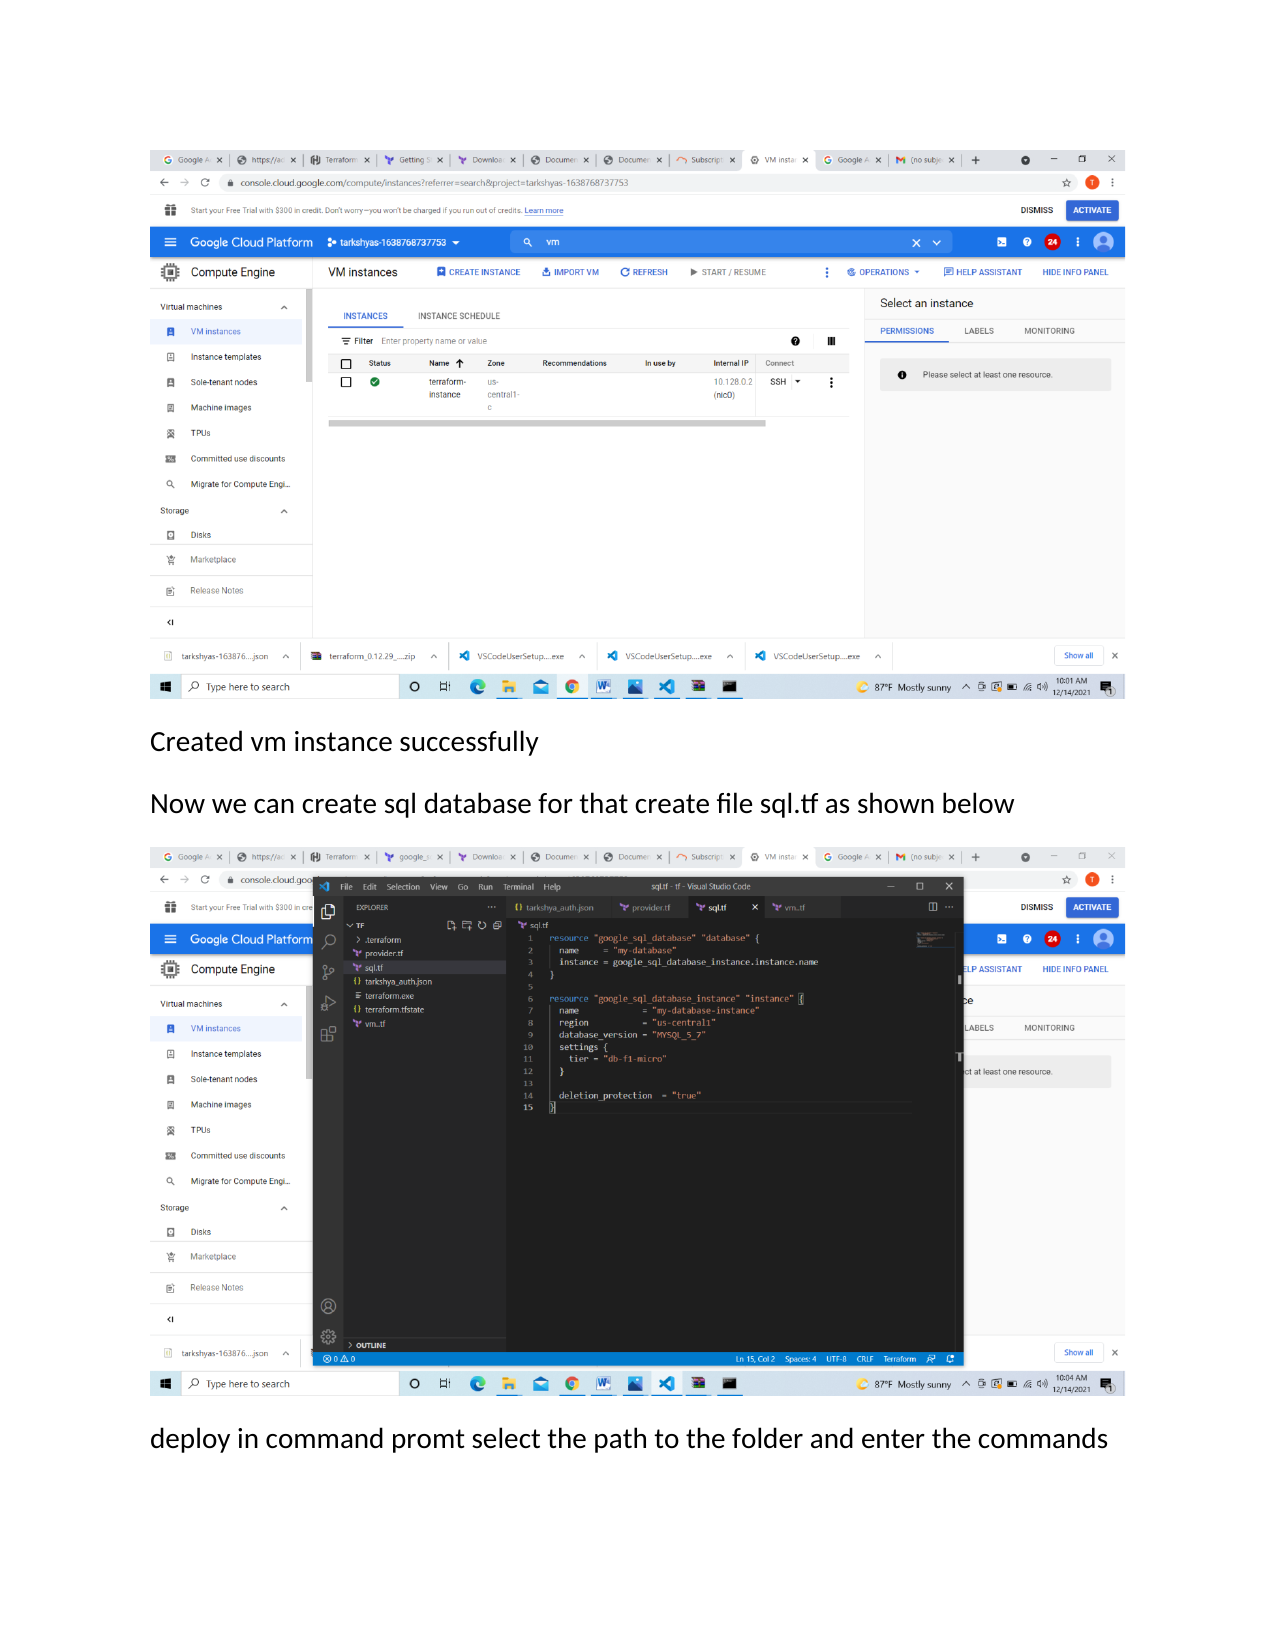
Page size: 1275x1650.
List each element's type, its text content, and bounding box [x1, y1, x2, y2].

text Created vm instance successfully [150, 723, 1125, 759]
picture [150, 847, 1125, 1396]
text deploy in command promt select the path to the folder and enter the commands [150, 1420, 1125, 1456]
text Now we can create sql database for that create file sql.tf as shown below [150, 785, 1125, 821]
picture [150, 150, 1125, 699]
